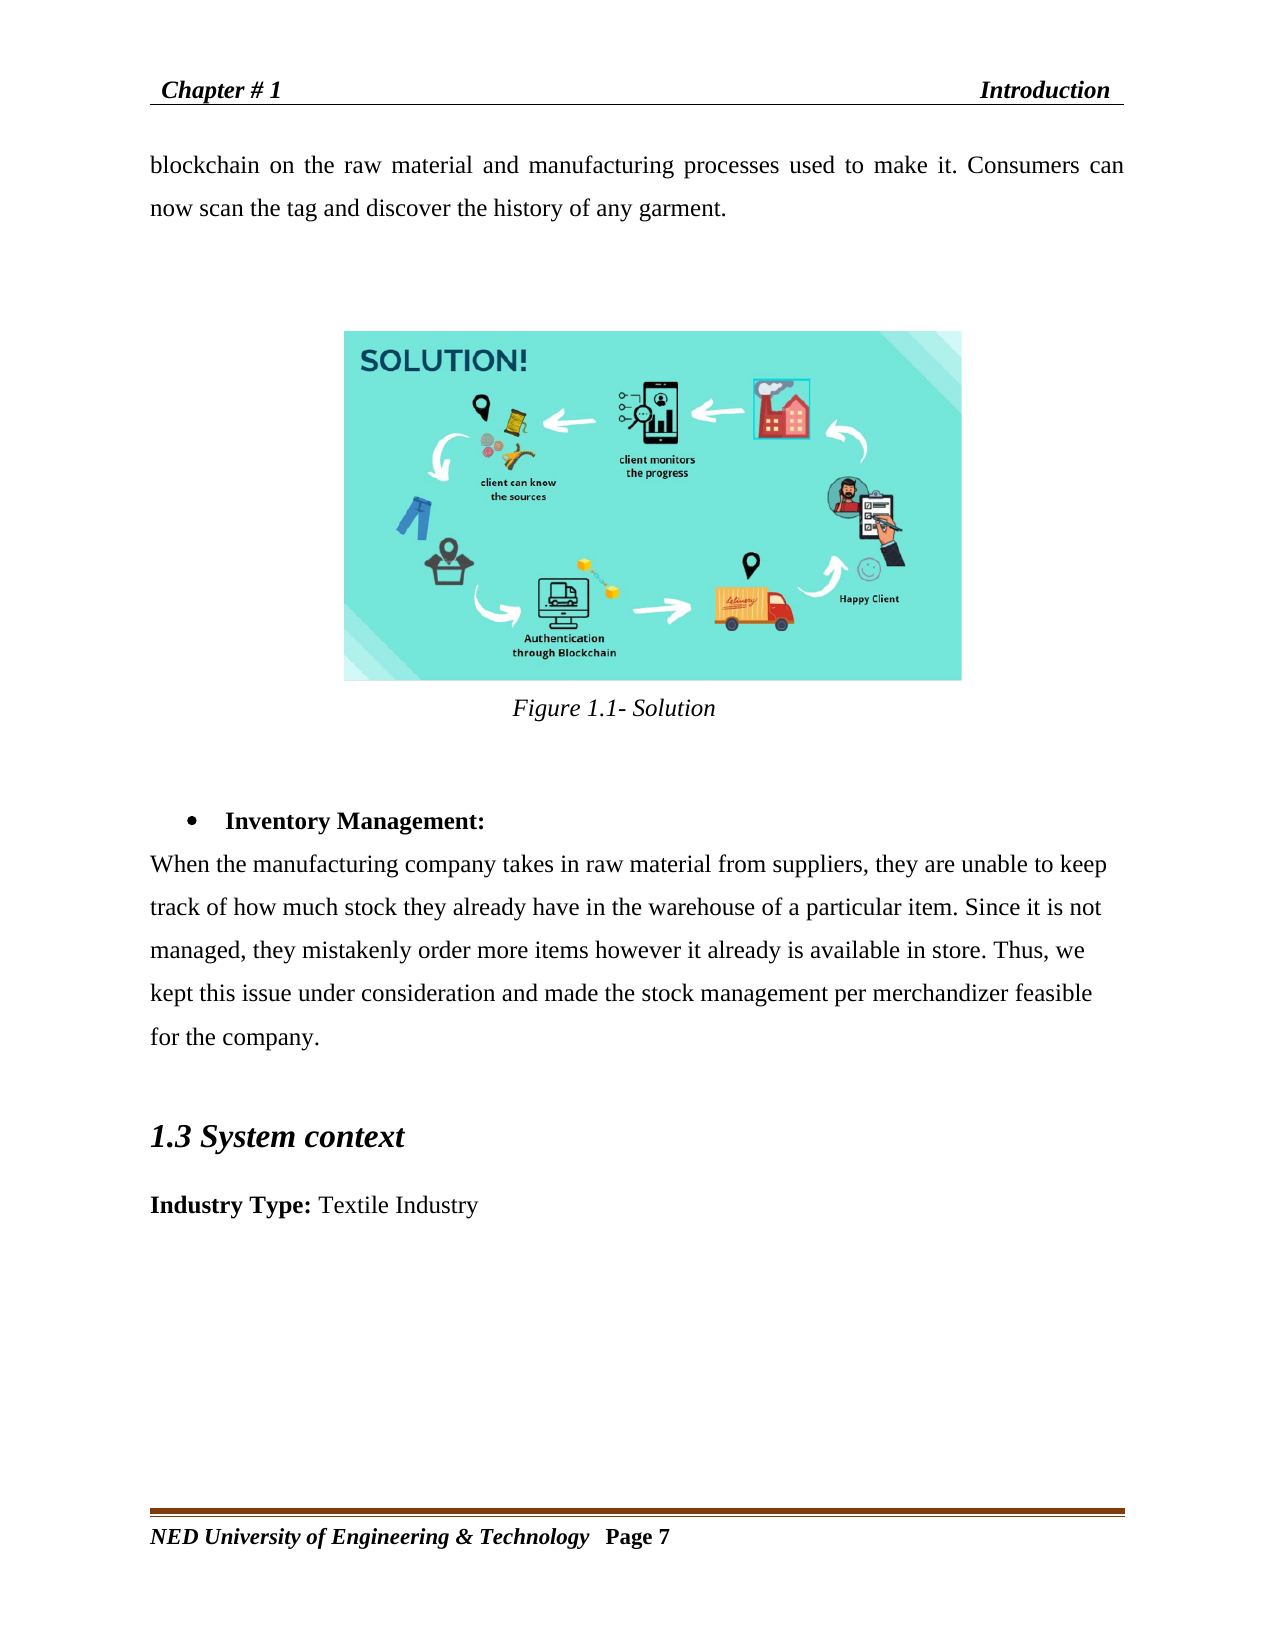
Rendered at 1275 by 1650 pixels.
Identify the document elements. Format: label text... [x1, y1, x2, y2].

text When the manufacturing company takes in raw material from suppliers, they are unable to keep track of how much stock they already have in the warehouse of a particular item. Since it is not managed, they mistakenly order more items however it already is available in store. Thus, we kept this issue under consideration and made the stock management per merchandizer feasible for the company. [150, 849, 1125, 1050]
text Figure 1.1- Solution [150, 693, 1125, 722]
text Industry Type: Textile Industry [150, 1191, 1125, 1219]
subtitle 1.3 System context [150, 1116, 1125, 1155]
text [150, 179, 1125, 222]
list Inventory Management: [187, 806, 1125, 835]
